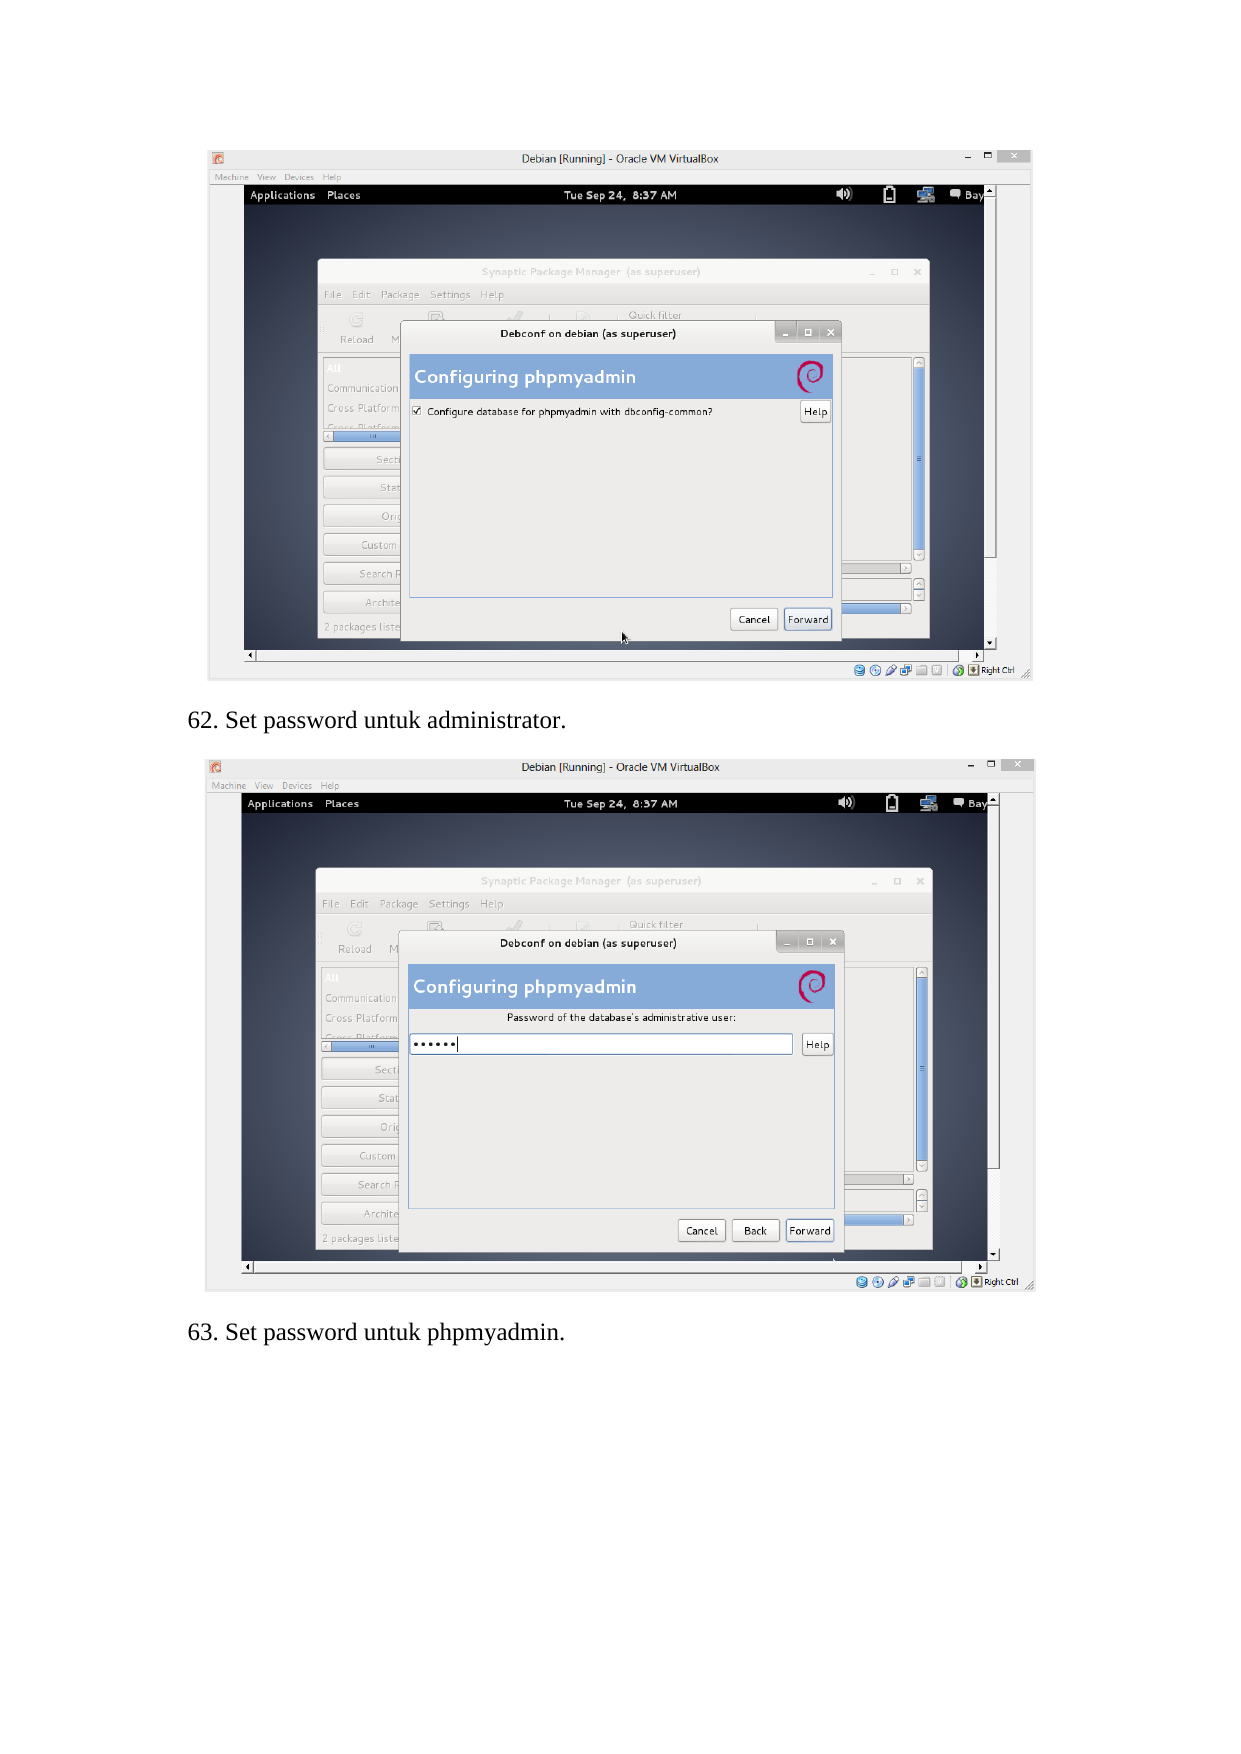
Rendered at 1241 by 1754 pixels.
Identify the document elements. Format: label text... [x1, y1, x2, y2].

picture [207, 150, 1033, 681]
list Set password untuk phpmyadmin. [187, 1317, 1090, 1346]
list Set password untuk administrator. [187, 705, 1090, 734]
picture [204, 759, 1036, 1292]
